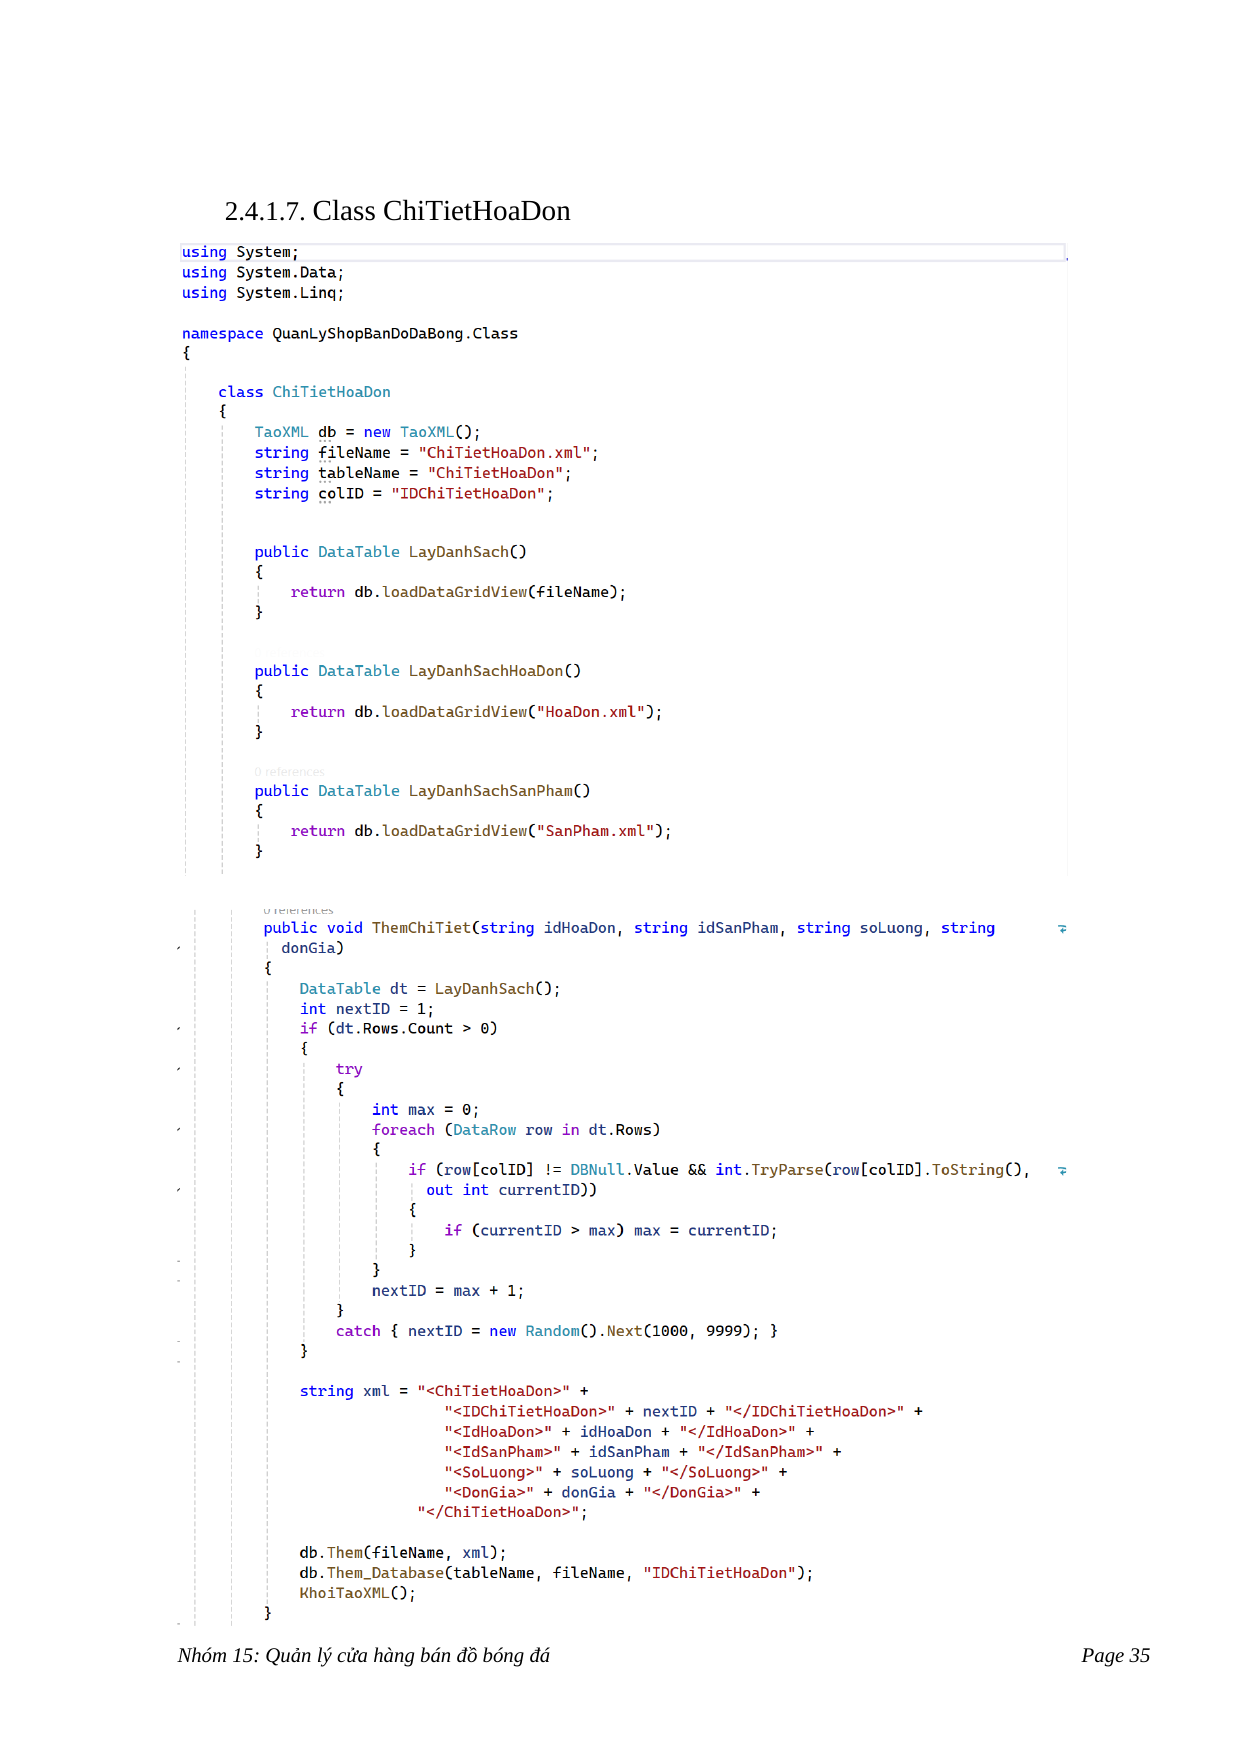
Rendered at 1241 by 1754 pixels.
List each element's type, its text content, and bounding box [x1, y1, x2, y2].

subtitle Class ChiTietHoaDon [224, 193, 1152, 227]
picture [177, 243, 1068, 876]
picture [177, 909, 1067, 1627]
